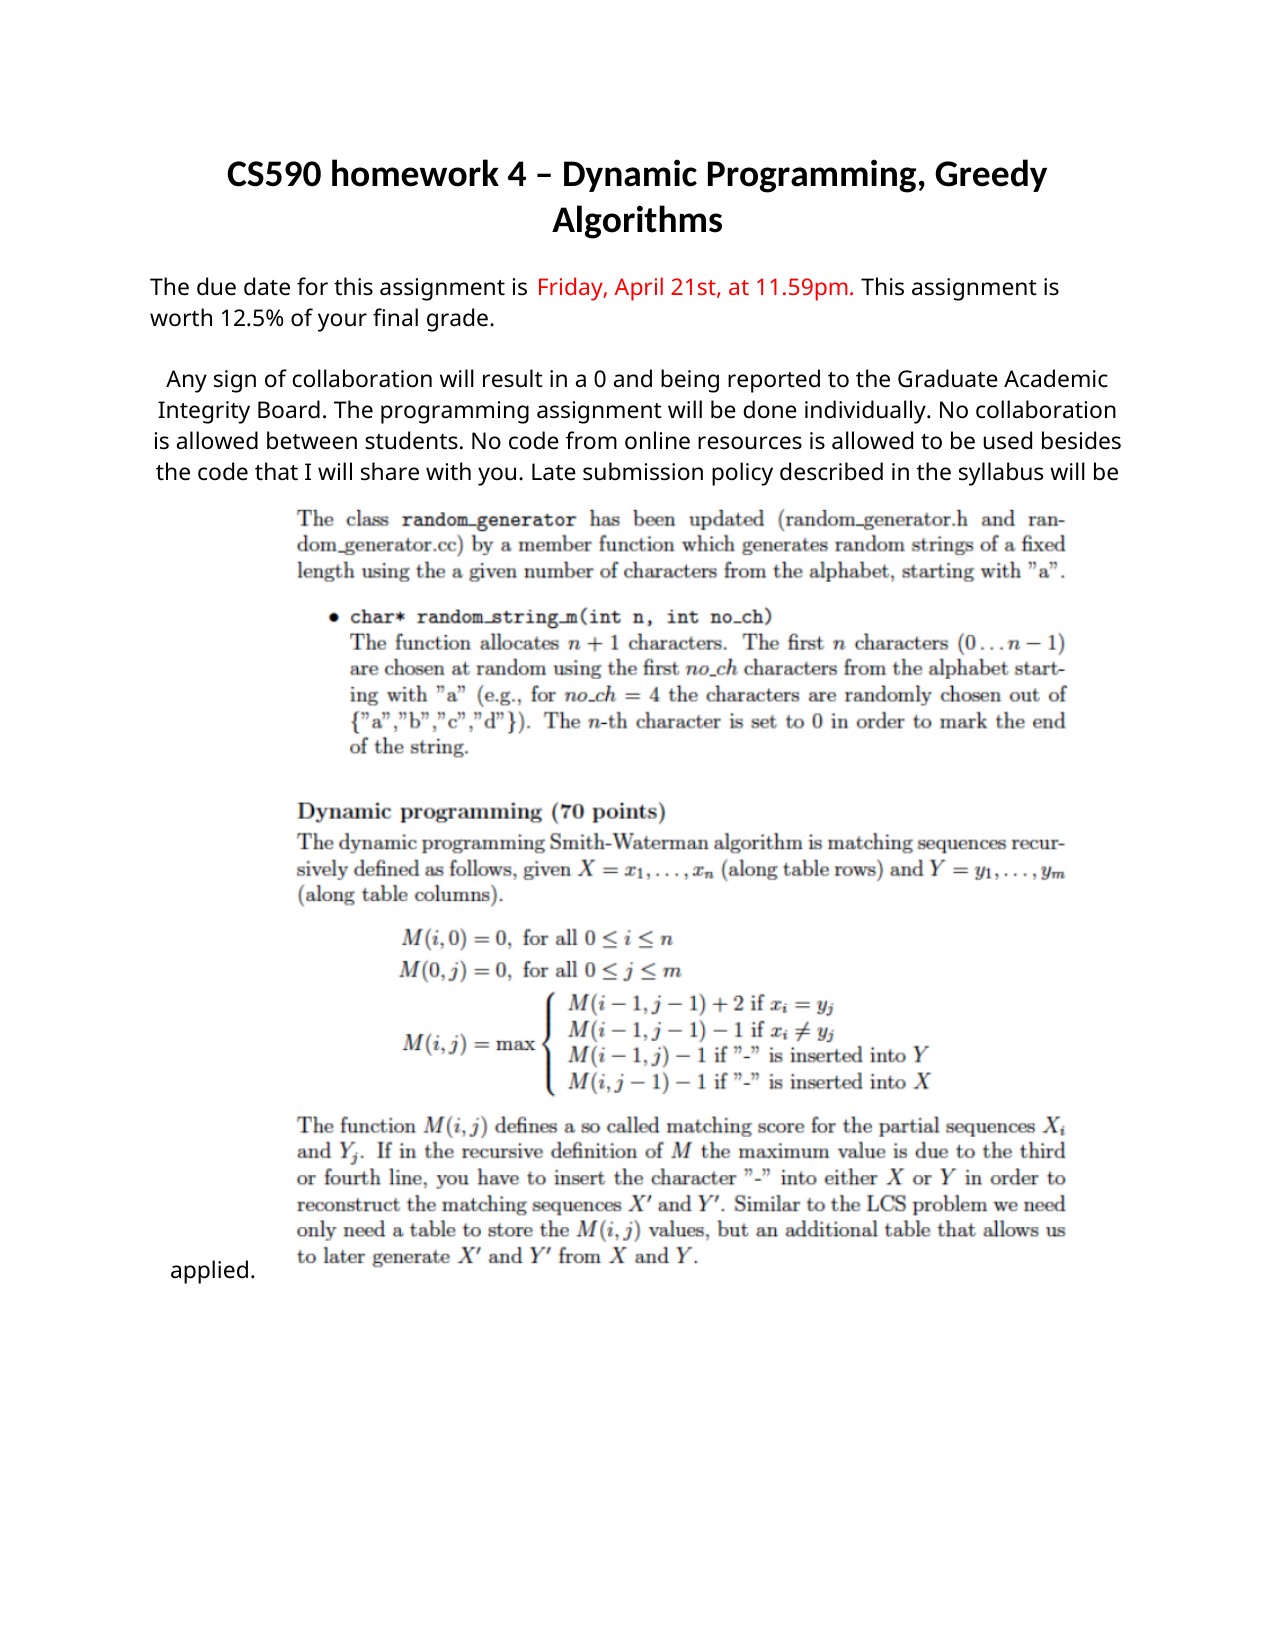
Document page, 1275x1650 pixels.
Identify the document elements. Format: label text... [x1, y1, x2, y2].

text The due date for this assignment is Friday, April 21st, at 11.59pm. This assignment is worth 12.5% of your final grade. [150, 271, 1125, 333]
text CS590 homework 4 – Dynamic Programming, Greedy Algorithms [150, 150, 1125, 242]
picture [261, 487, 1106, 1278]
